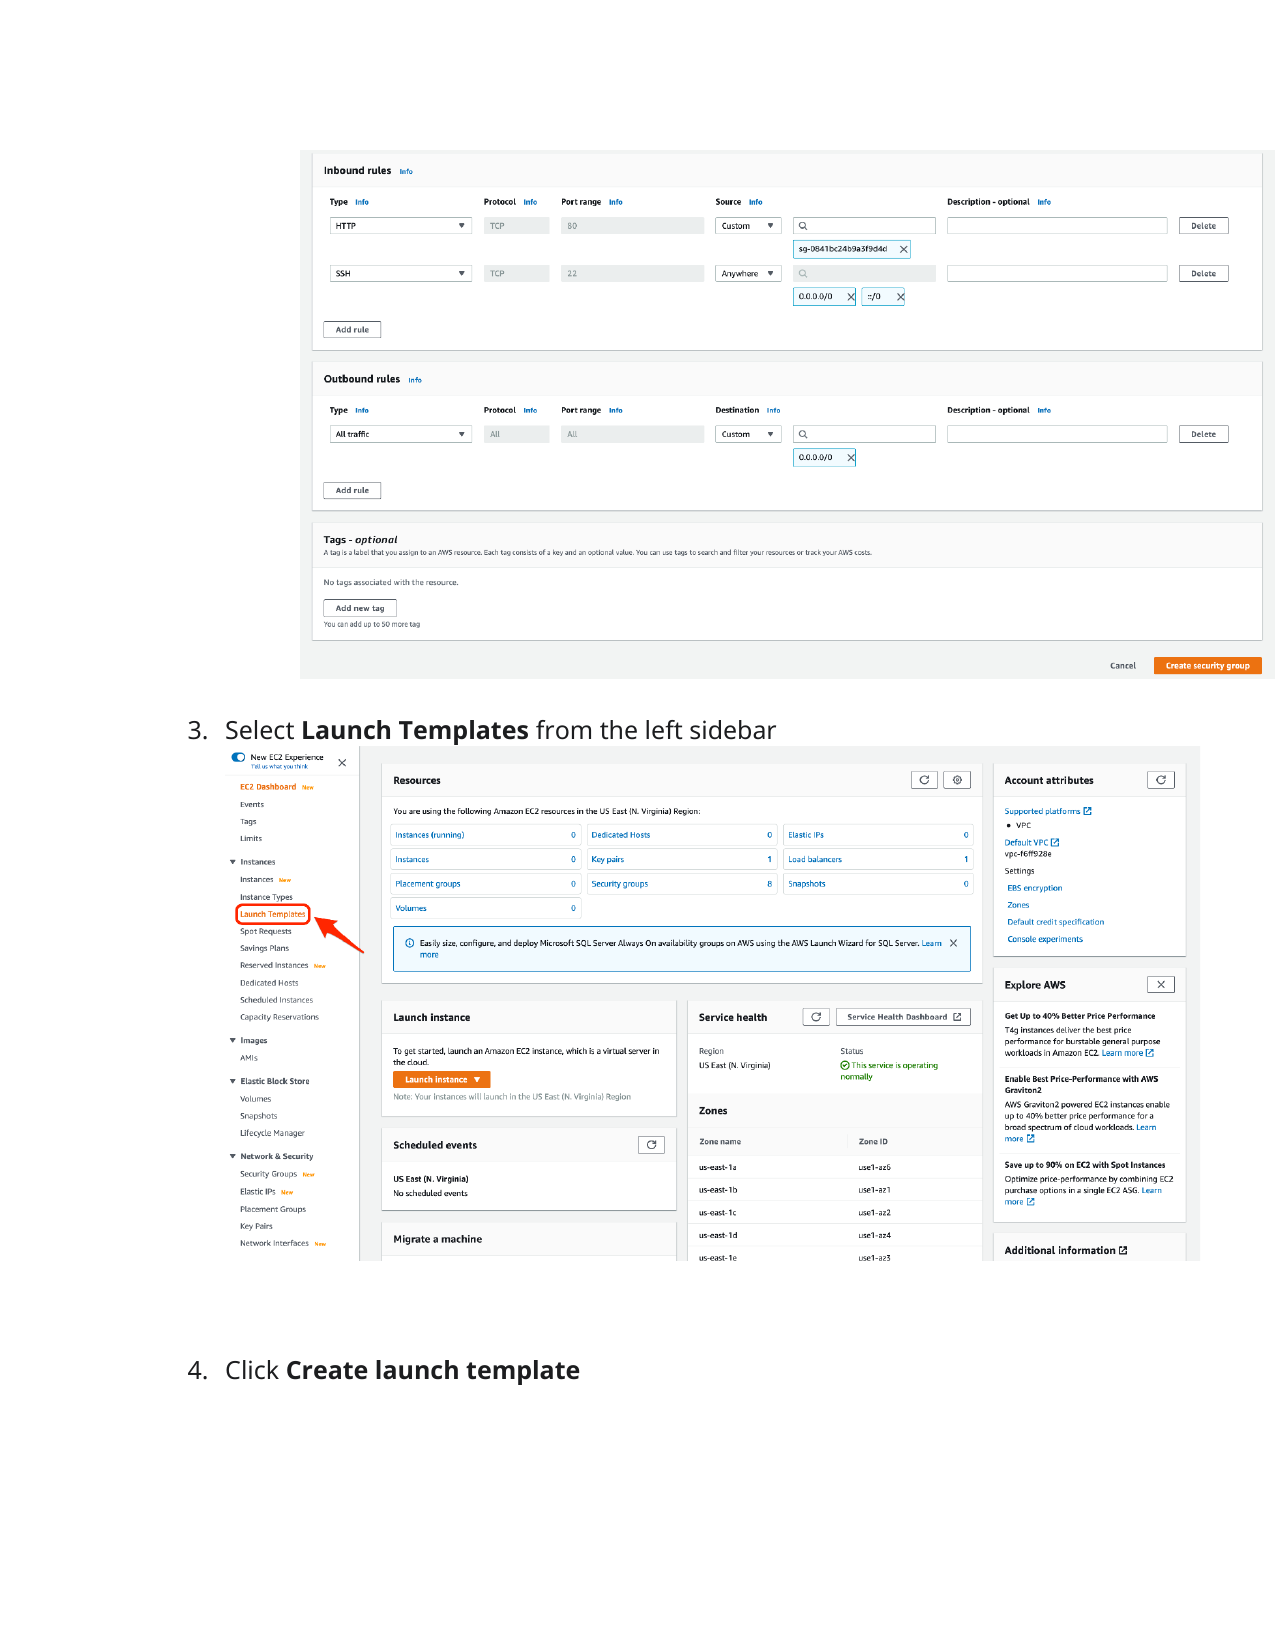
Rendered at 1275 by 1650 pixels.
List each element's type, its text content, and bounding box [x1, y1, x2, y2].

picture [300, 150, 1275, 679]
list Click Create launch template [187, 1352, 1125, 1387]
list Select Launch Templates from the left sidebar [187, 712, 1125, 747]
picture [225, 746, 1200, 1261]
